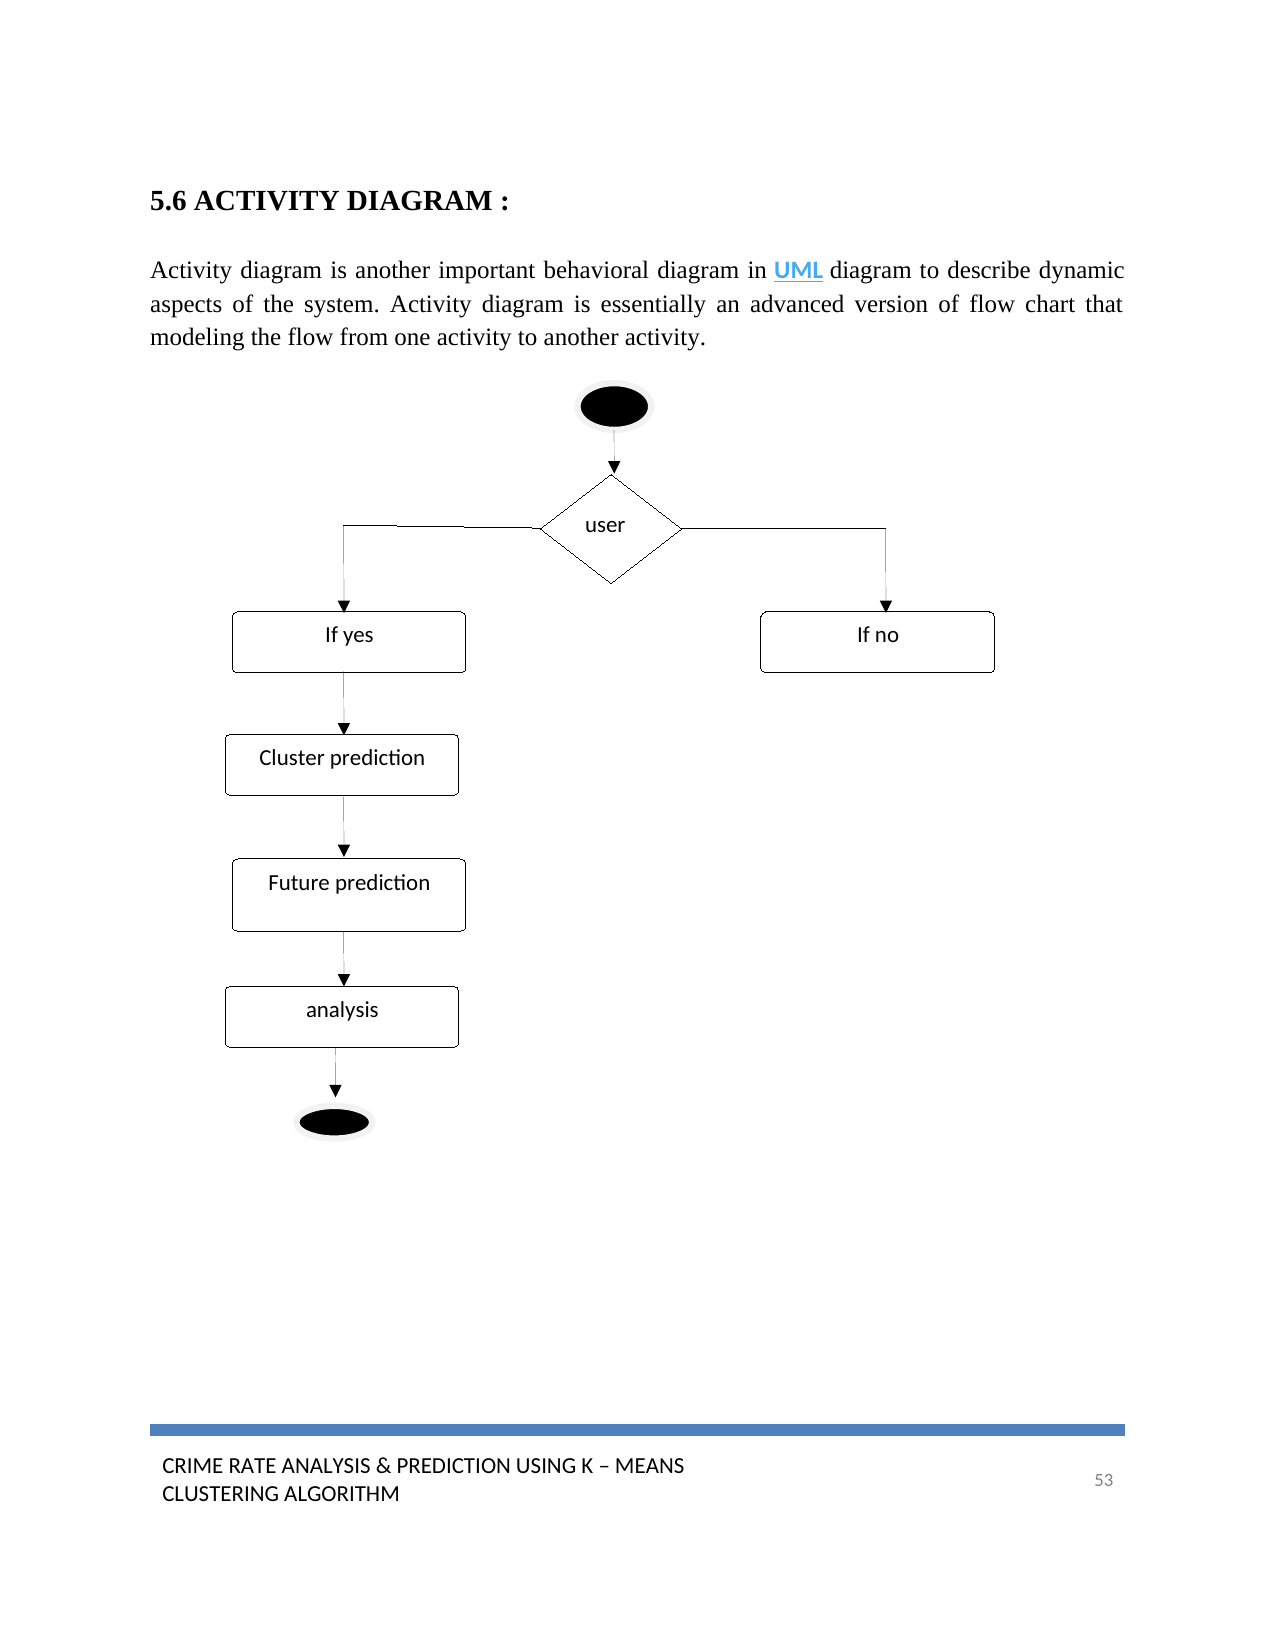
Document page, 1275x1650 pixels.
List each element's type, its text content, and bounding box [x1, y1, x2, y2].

text 5.6 ACTIVITY DIAGRAM : [150, 183, 1125, 217]
text Activity diagram is another important behavioral diagram in UML diagram to describe dynamic aspects of the system. Activity diagram is essentially an advanced version of flow chart that modeling the flow from one activity to another activity. [150, 255, 1125, 290]
text Activity diagram is another important behavioral diagram in UML diagram to describe dynamic aspects of the system. Activity diagram is essentially an advanced version of flow chart that modeling the flow from one activity to another activity. [150, 318, 1125, 351]
